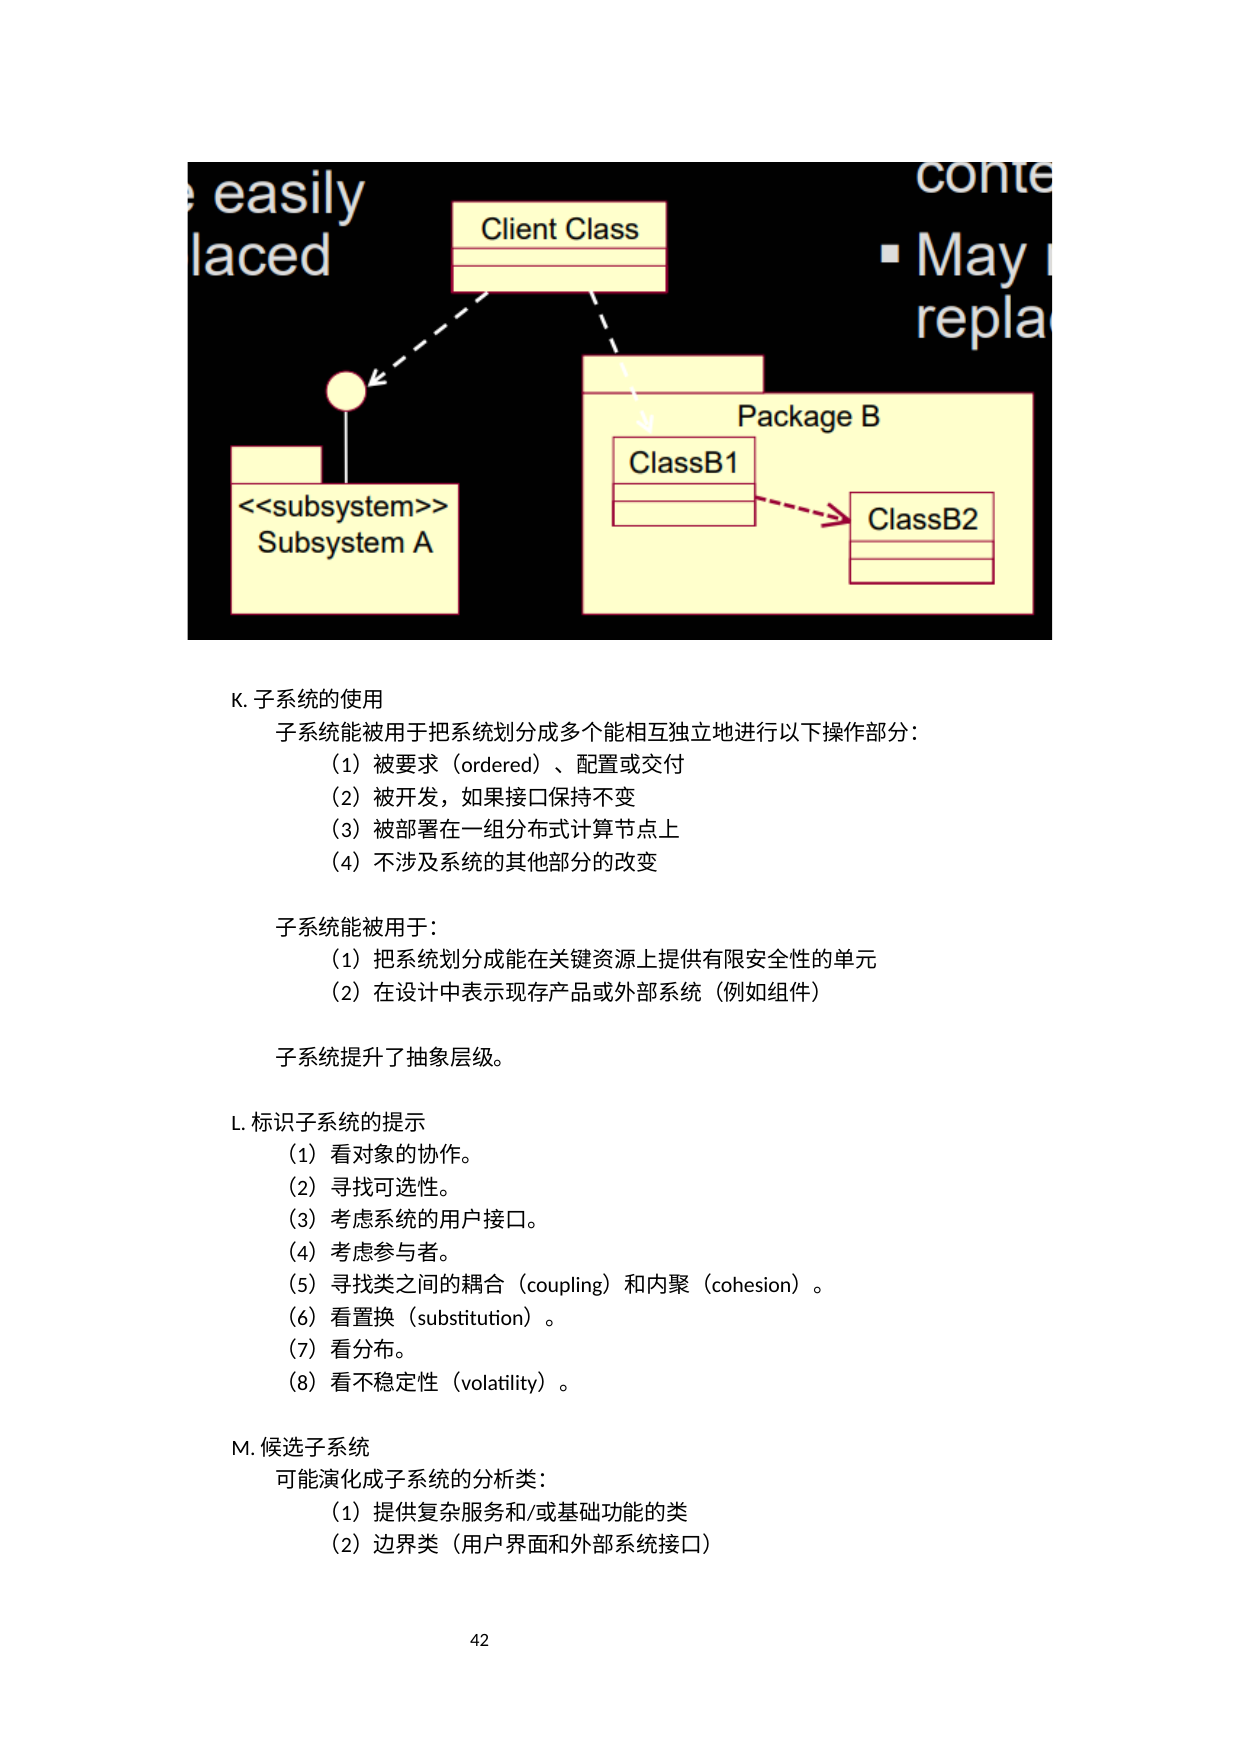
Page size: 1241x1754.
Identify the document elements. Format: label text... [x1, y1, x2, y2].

list 考虑参与者。 [231, 1234, 1053, 1267]
list 子系统能被用于： [231, 909, 1053, 942]
list 标识子系统的提示 [187, 1104, 1053, 1137]
list 子系统提升了抽象层级。 [231, 1039, 1053, 1072]
list 候选子系统 [187, 1429, 1053, 1462]
list 可能演化成子系统的分析类： [231, 1462, 1053, 1494]
list 把系统划分成能在关键资源上提供有限安全性的单元 [275, 942, 1053, 974]
list 子系统能被用于把系统划分成多个能相互独立地进行以下操作部分： [231, 714, 1053, 747]
list 寻找可选性。 [231, 1169, 1053, 1202]
list 被开发，如果接口保持不变 [275, 779, 1053, 812]
list 看分布。 [231, 1332, 1053, 1364]
list 提供复杂服务和/或基础功能的类 [275, 1494, 1053, 1527]
list 被要求（ordered）、配置或交付 [275, 747, 1053, 779]
list 边界类（用户界面和外部系统接口） [275, 1527, 1053, 1559]
picture [187, 162, 1053, 640]
list 寻找类之间的耦合（coupling）和内聚（cohesion）。 [231, 1267, 1053, 1299]
list 考虑系统的用户接口。 [231, 1202, 1053, 1234]
list 看对象的协作。 [231, 1137, 1053, 1169]
list 不涉及系统的其他部分的改变 [275, 844, 1053, 877]
list 子系统的使用 [187, 682, 1053, 714]
list 被部署在一组分布式计算节点上 [275, 812, 1053, 844]
list 看不稳定性（volatility）。 [231, 1364, 1053, 1397]
list 看置换（substitution）。 [231, 1299, 1053, 1332]
list 在设计中表示现存产品或外部系统（例如组件） [275, 974, 1053, 1007]
